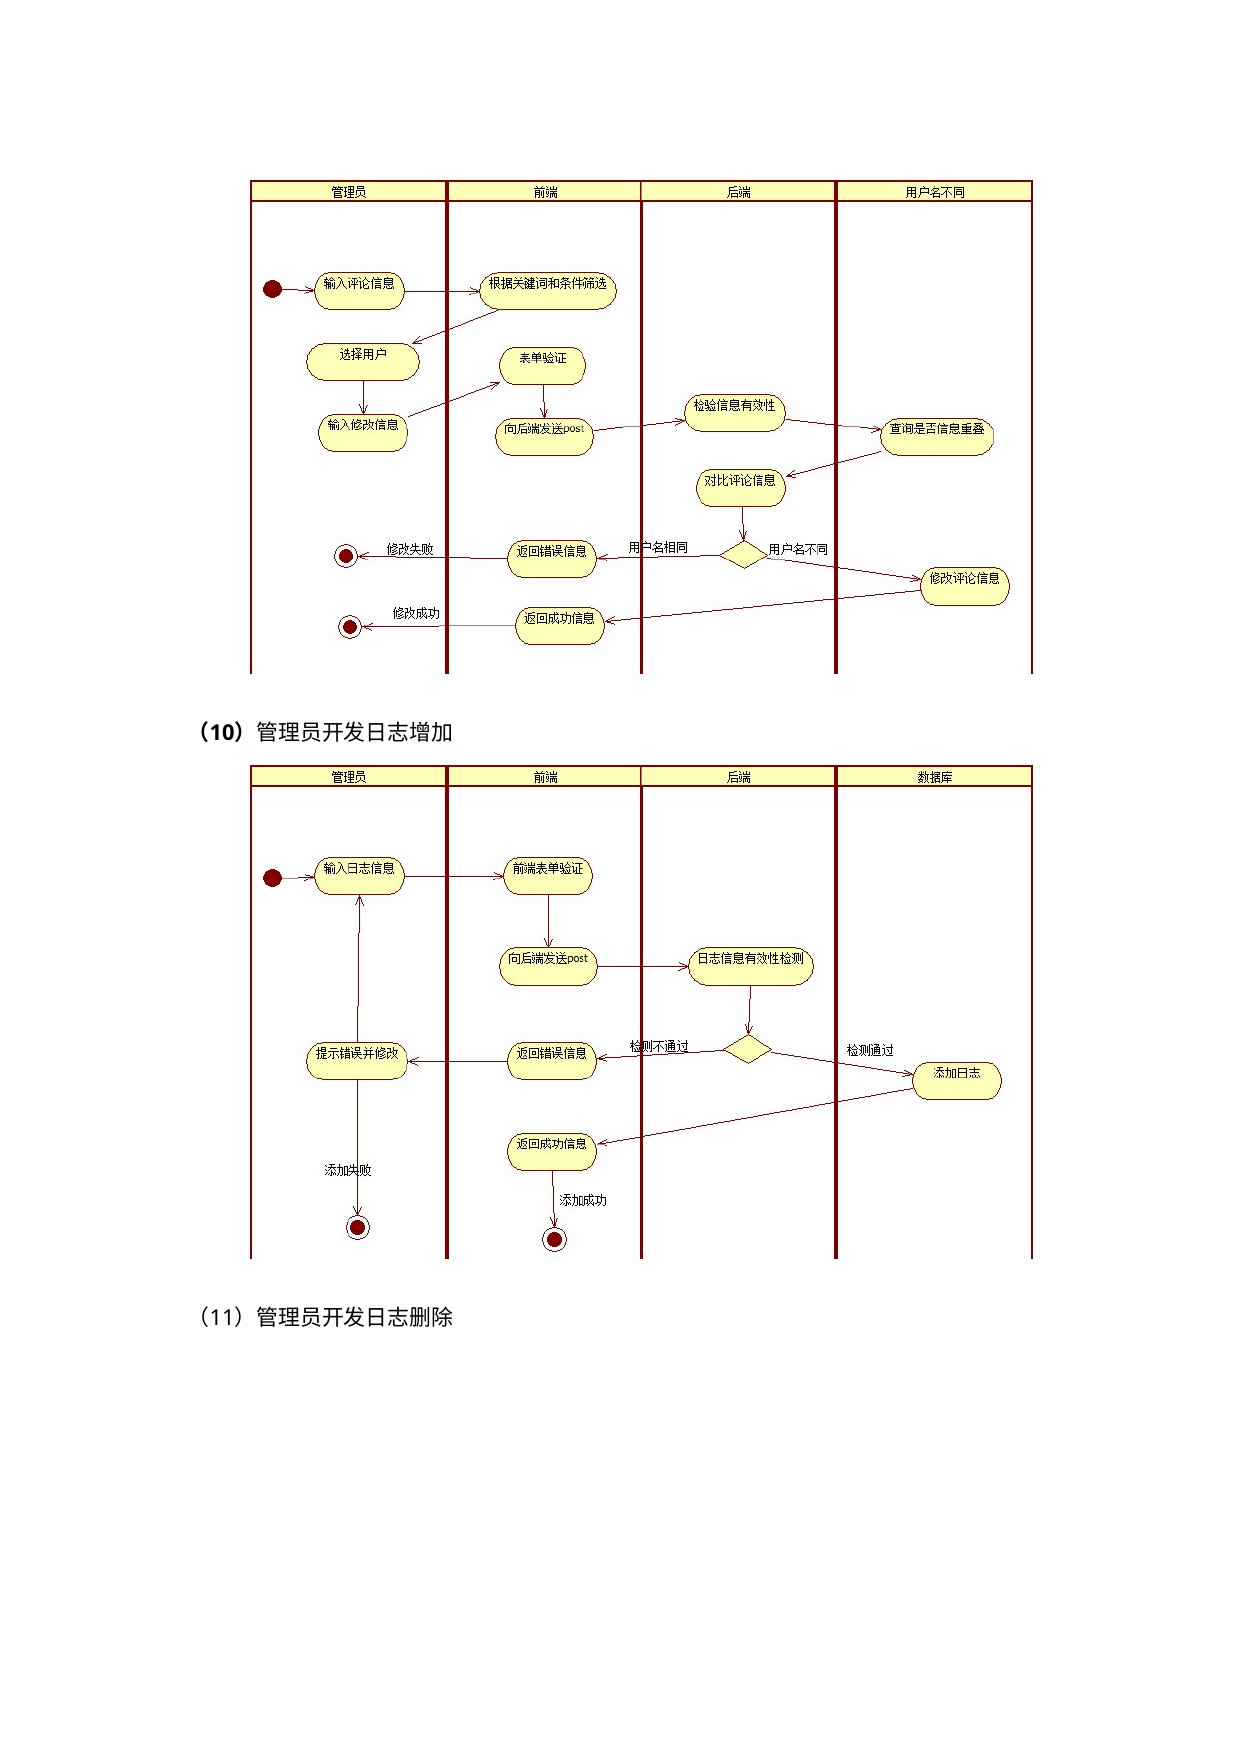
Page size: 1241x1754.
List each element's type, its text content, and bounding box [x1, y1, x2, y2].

picture [231, 162, 1052, 692]
text （10）管理员开发日志增加 [187, 714, 1053, 747]
picture [231, 747, 1052, 1277]
text （11）管理员开发日志删除 [187, 1299, 1053, 1332]
